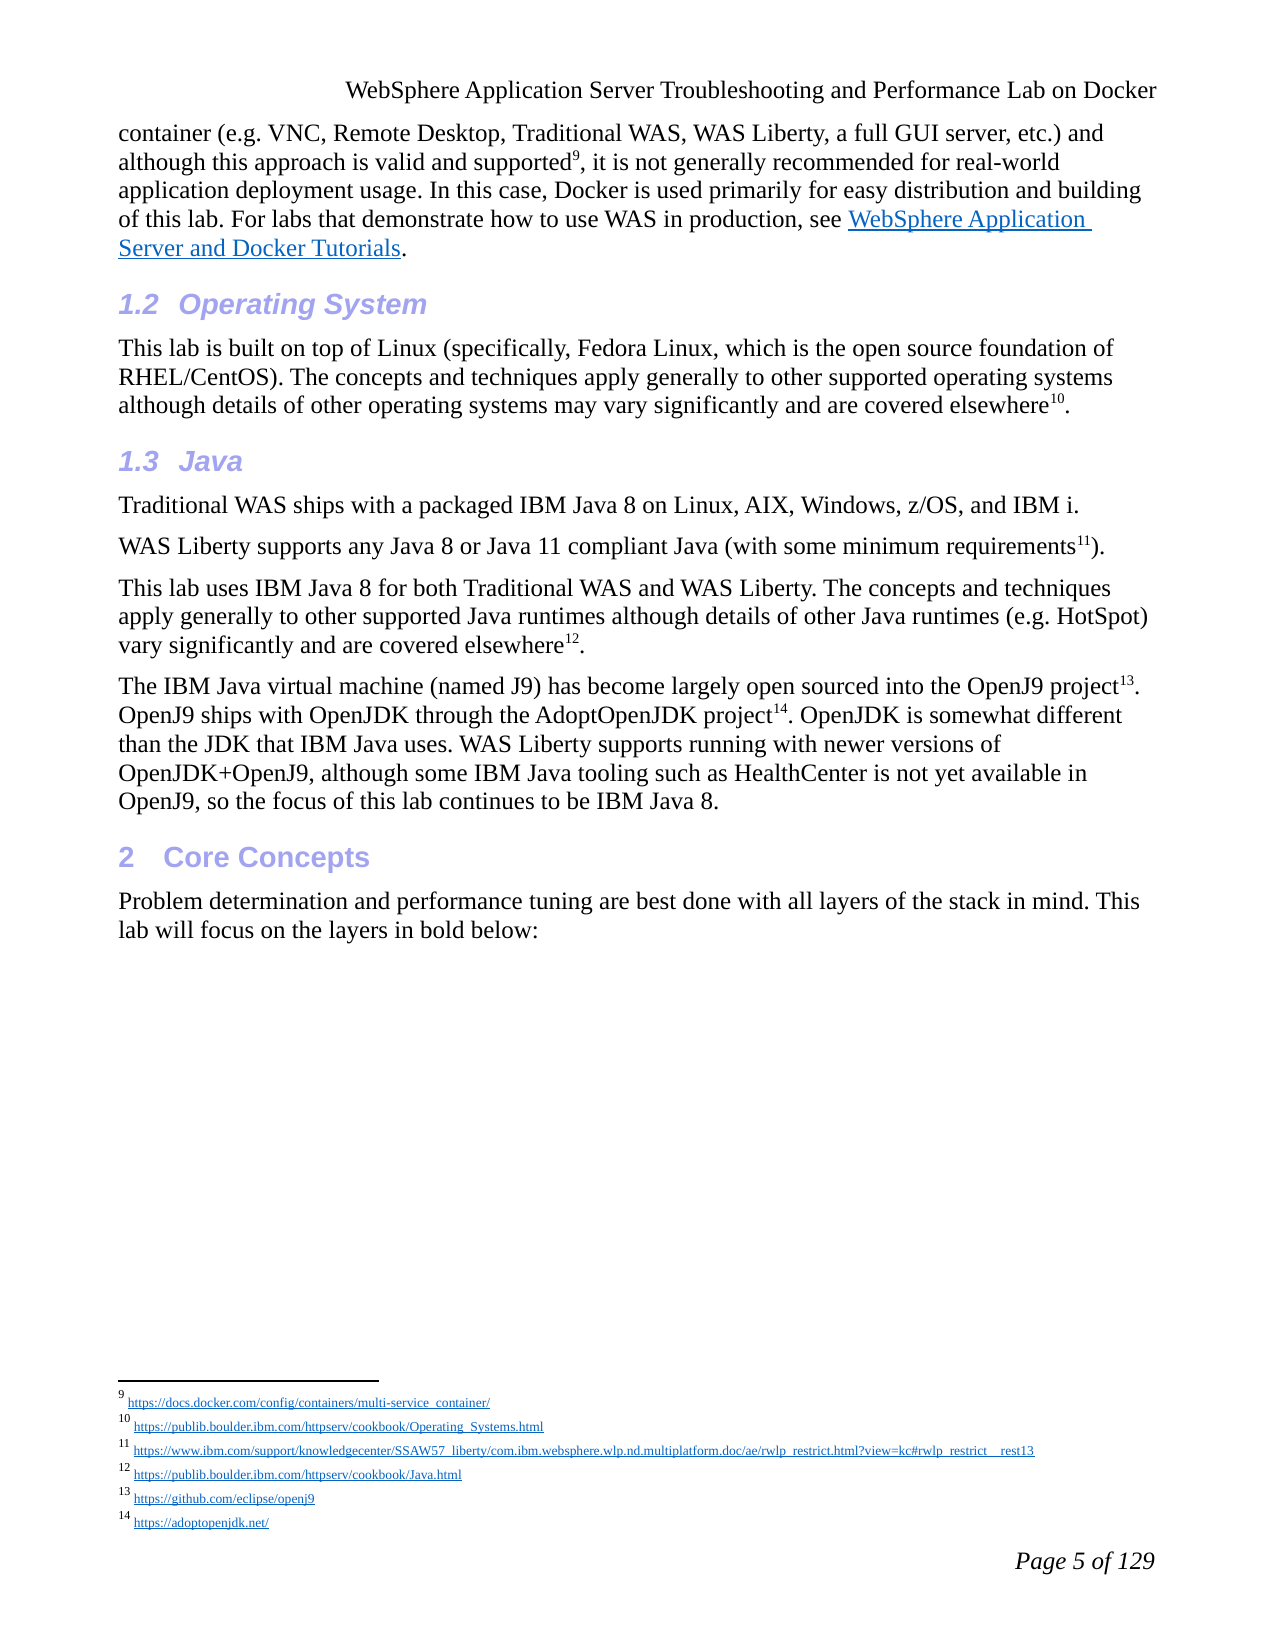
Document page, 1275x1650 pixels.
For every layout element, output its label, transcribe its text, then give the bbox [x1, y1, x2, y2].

text Traditional WAS ships with a packaged IBM Java 8 on Linux, AIX, Windows, z/OS, and IBM i. [118, 490, 1157, 519]
text WAS Liberty supports any Java 8 or Java 11 compliant Java (with some minimum requirements). [118, 531, 1157, 560]
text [118, 118, 1157, 262]
text This lab is built on top of Linux (specifically, Fedora Linux, which is the open source foundation of RHEL/CentOS). The concepts and techniques apply generally to other supported operating systems although details of other operating systems may vary significantly and are covered elsewhere. [118, 333, 1157, 419]
text The IBM Java virtual machine (named J9) has become largely open sourced into the OpenJ9 project. OpenJ9 ships with OpenJDK through the AdoptOpenJDK project. OpenJDK is somewhat different than the JDK that IBM Java uses. WAS Liberty supports running with newer versions of OpenJDK+OpenJ9, although some IBM Java tooling such as HealthCenter is not yet available in OpenJ9, so the focus of this lab continues to be IBM Java 8. [118, 671, 1157, 815]
subtitle Java [118, 444, 1157, 478]
text Problem determination and performance tuning are best done with all layers of the stack in mind. This lab will focus on the layers in bold below: [118, 886, 1157, 944]
text This lab uses IBM Java 8 for both Traditional WAS and WAS Liberty. The concepts and techniques apply generally to other supported Java runtimes although details of other Java runtimes (e.g. HotSpot) vary significantly and are covered elsewhere. [118, 573, 1157, 659]
subtitle Operating System [118, 287, 1157, 320]
subtitle Core Concepts [118, 840, 1157, 874]
